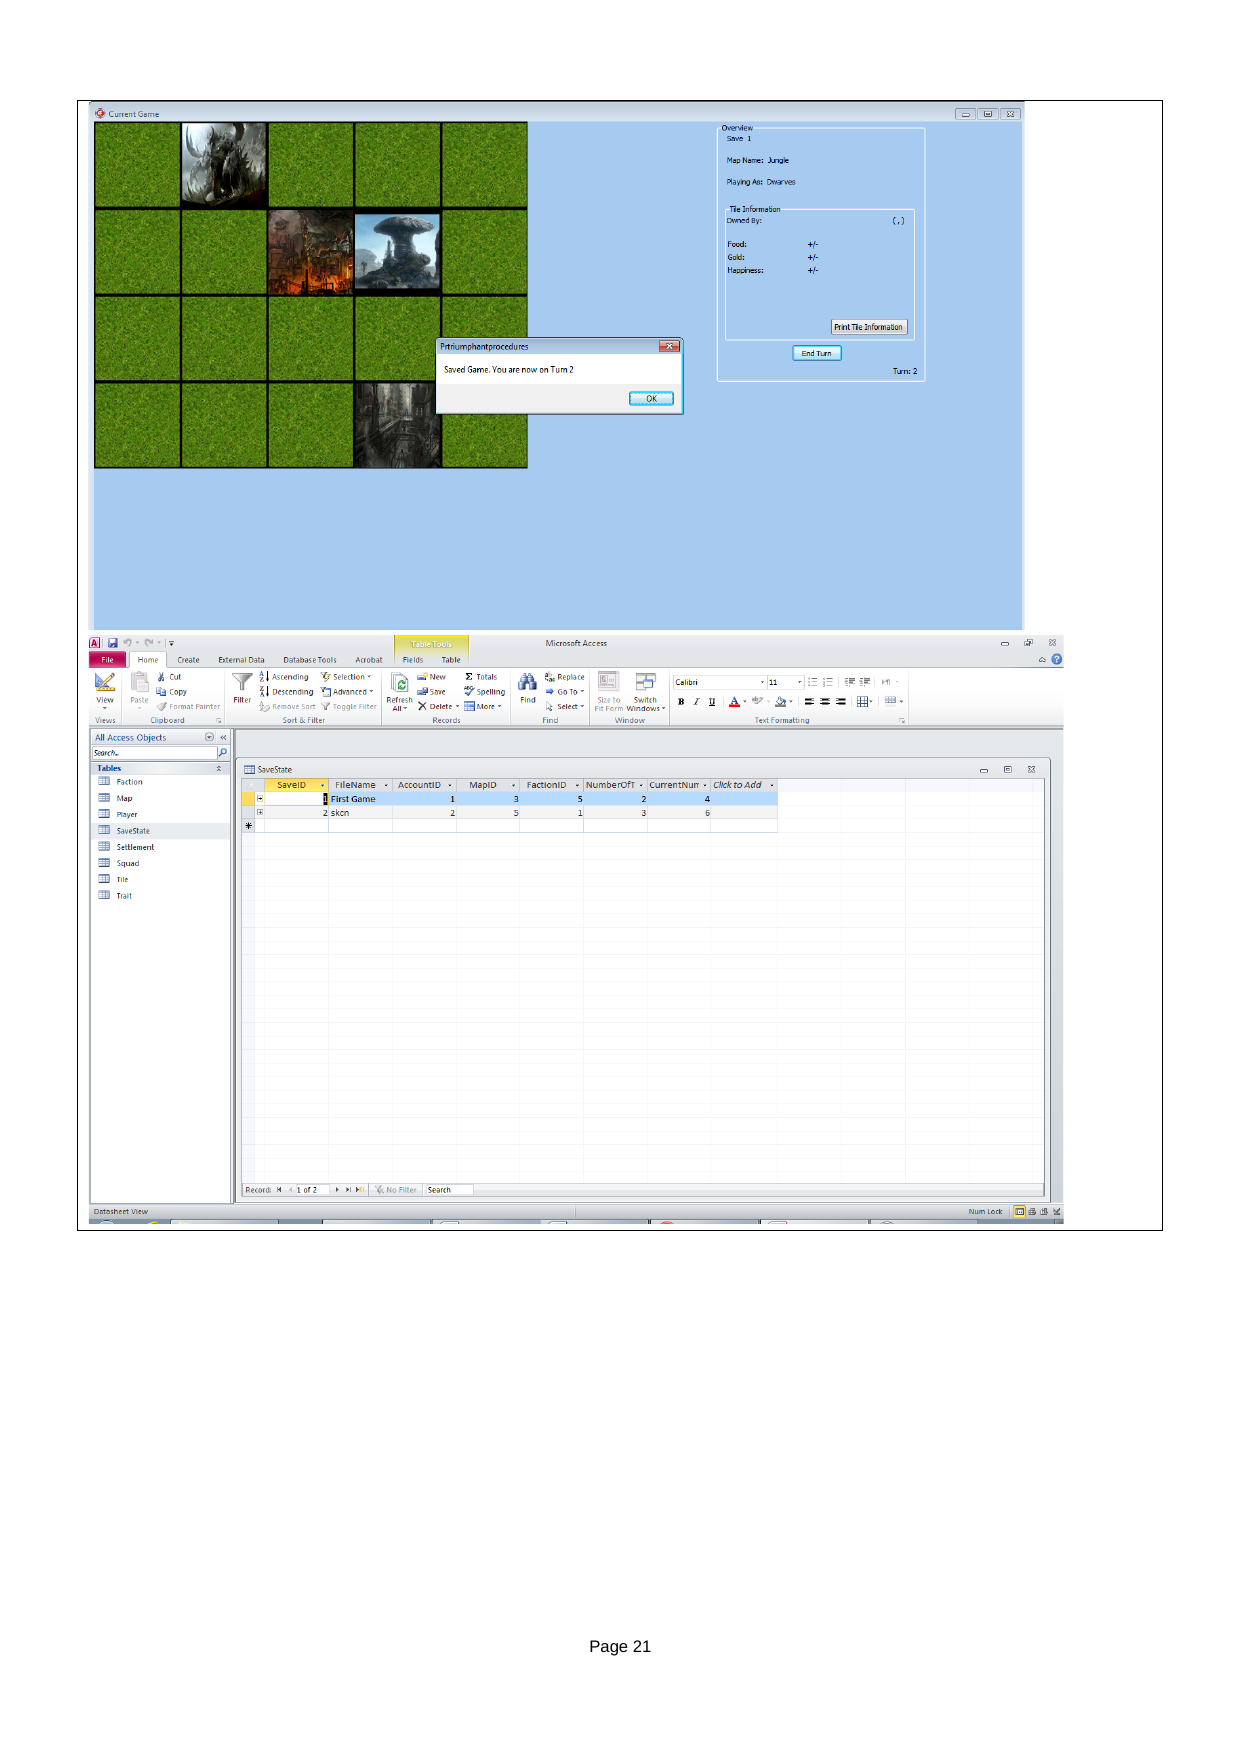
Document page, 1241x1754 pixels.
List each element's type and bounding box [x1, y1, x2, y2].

picture [88, 101, 1025, 630]
picture [88, 635, 1064, 1224]
table_cell [78, 101, 1162, 1230]
